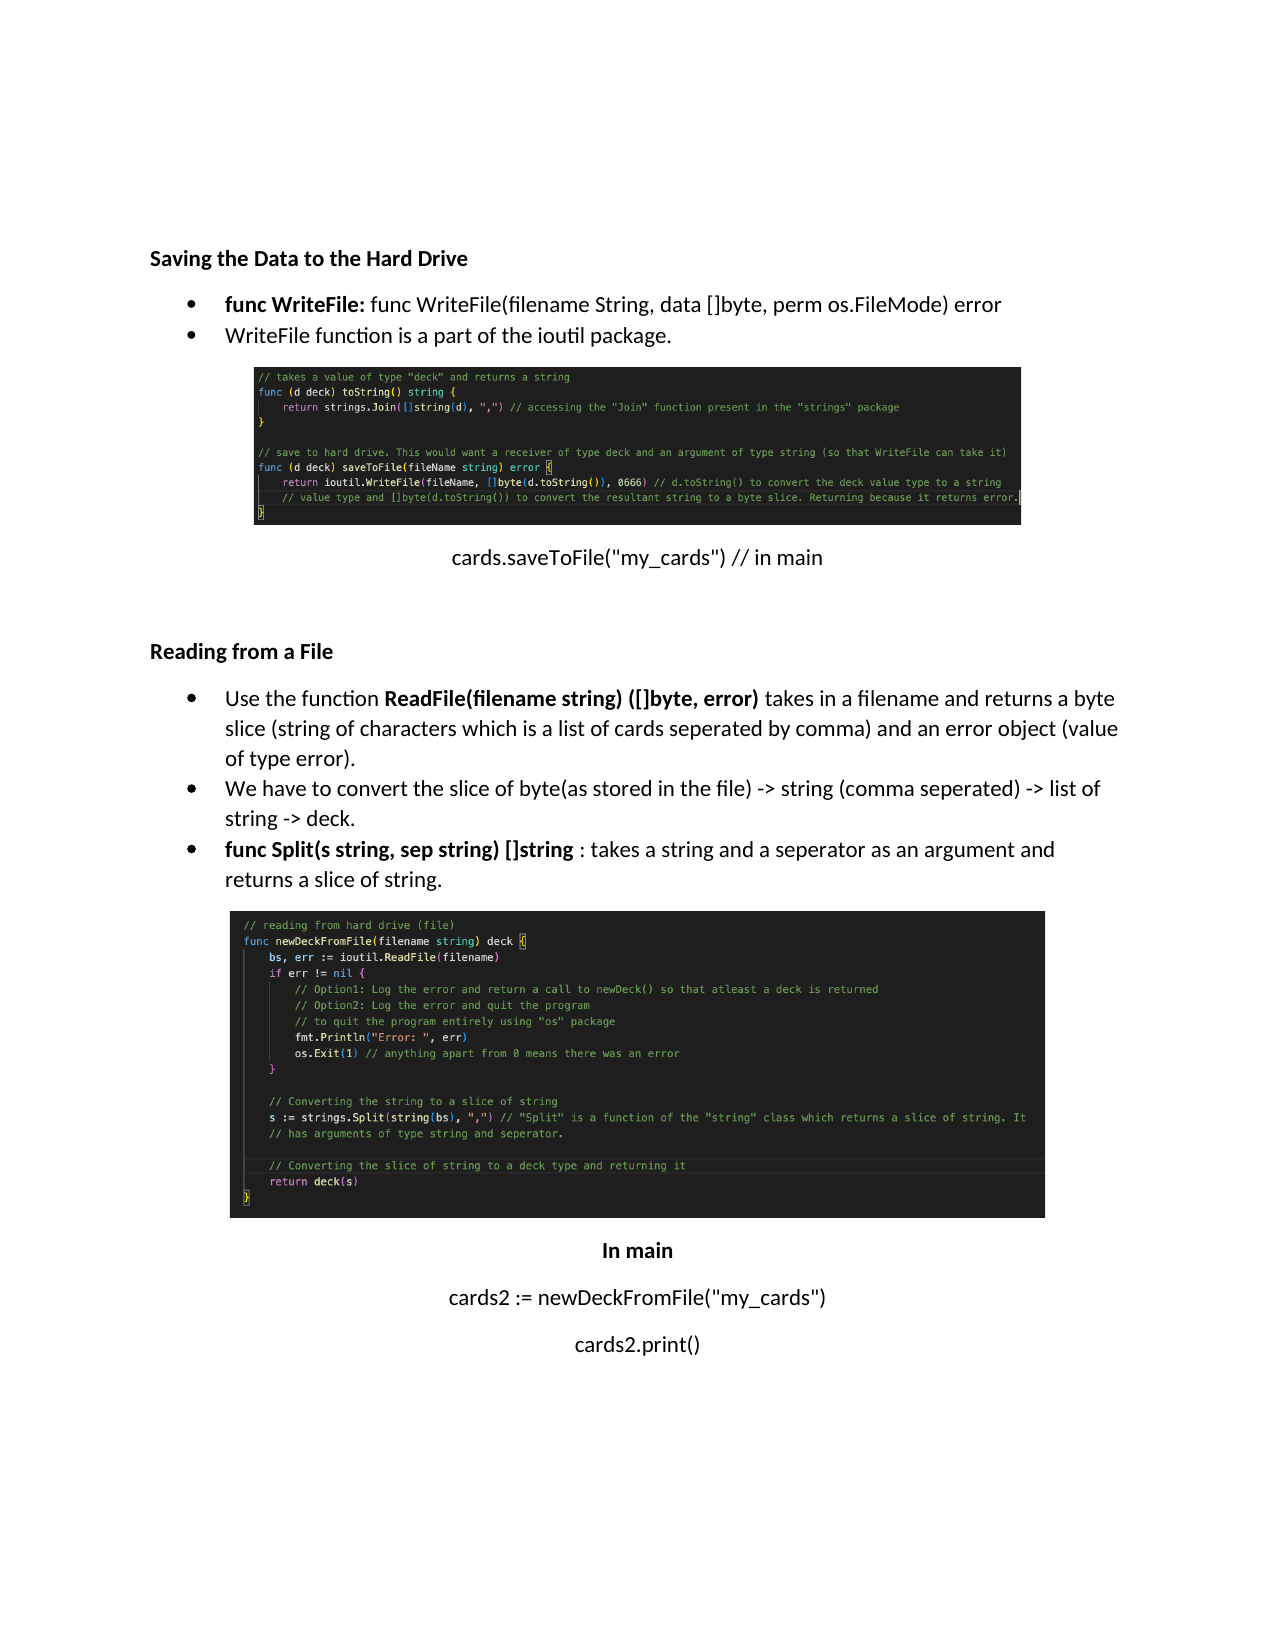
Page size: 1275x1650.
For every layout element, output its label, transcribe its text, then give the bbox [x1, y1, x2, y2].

list func WriteFile: func WriteFile(filename String, data []byte, perm os.FileMode) error [187, 291, 1125, 319]
text cards2.print() [150, 1330, 1125, 1358]
list func Split(s string, sep string) []string : takes a string and a seperator as an argument and returns a slice of string. [187, 835, 1125, 893]
text cards2 := newDeckFromFile("my_cards") [150, 1283, 1125, 1311]
text Saving the Data to the Hard Drive [150, 244, 1125, 272]
list WriteFile function is a part of the ioutil package. [187, 321, 1125, 349]
text Reading from a File [150, 637, 1125, 665]
text In main [150, 1237, 1125, 1264]
list We have to convert the slice of byte(as stored in the file) -> string (comma seperated) -> list of string -> deck. [187, 774, 1125, 833]
text cards.saveToFile("my_cards") // in main [150, 543, 1125, 571]
list Use the function ReadFile(filename string) ([]byte, error) takes in a filename and returns a byte slice (string of characters which is a list of cards seperated by comma) and an error object (value of type error). [187, 684, 1125, 772]
